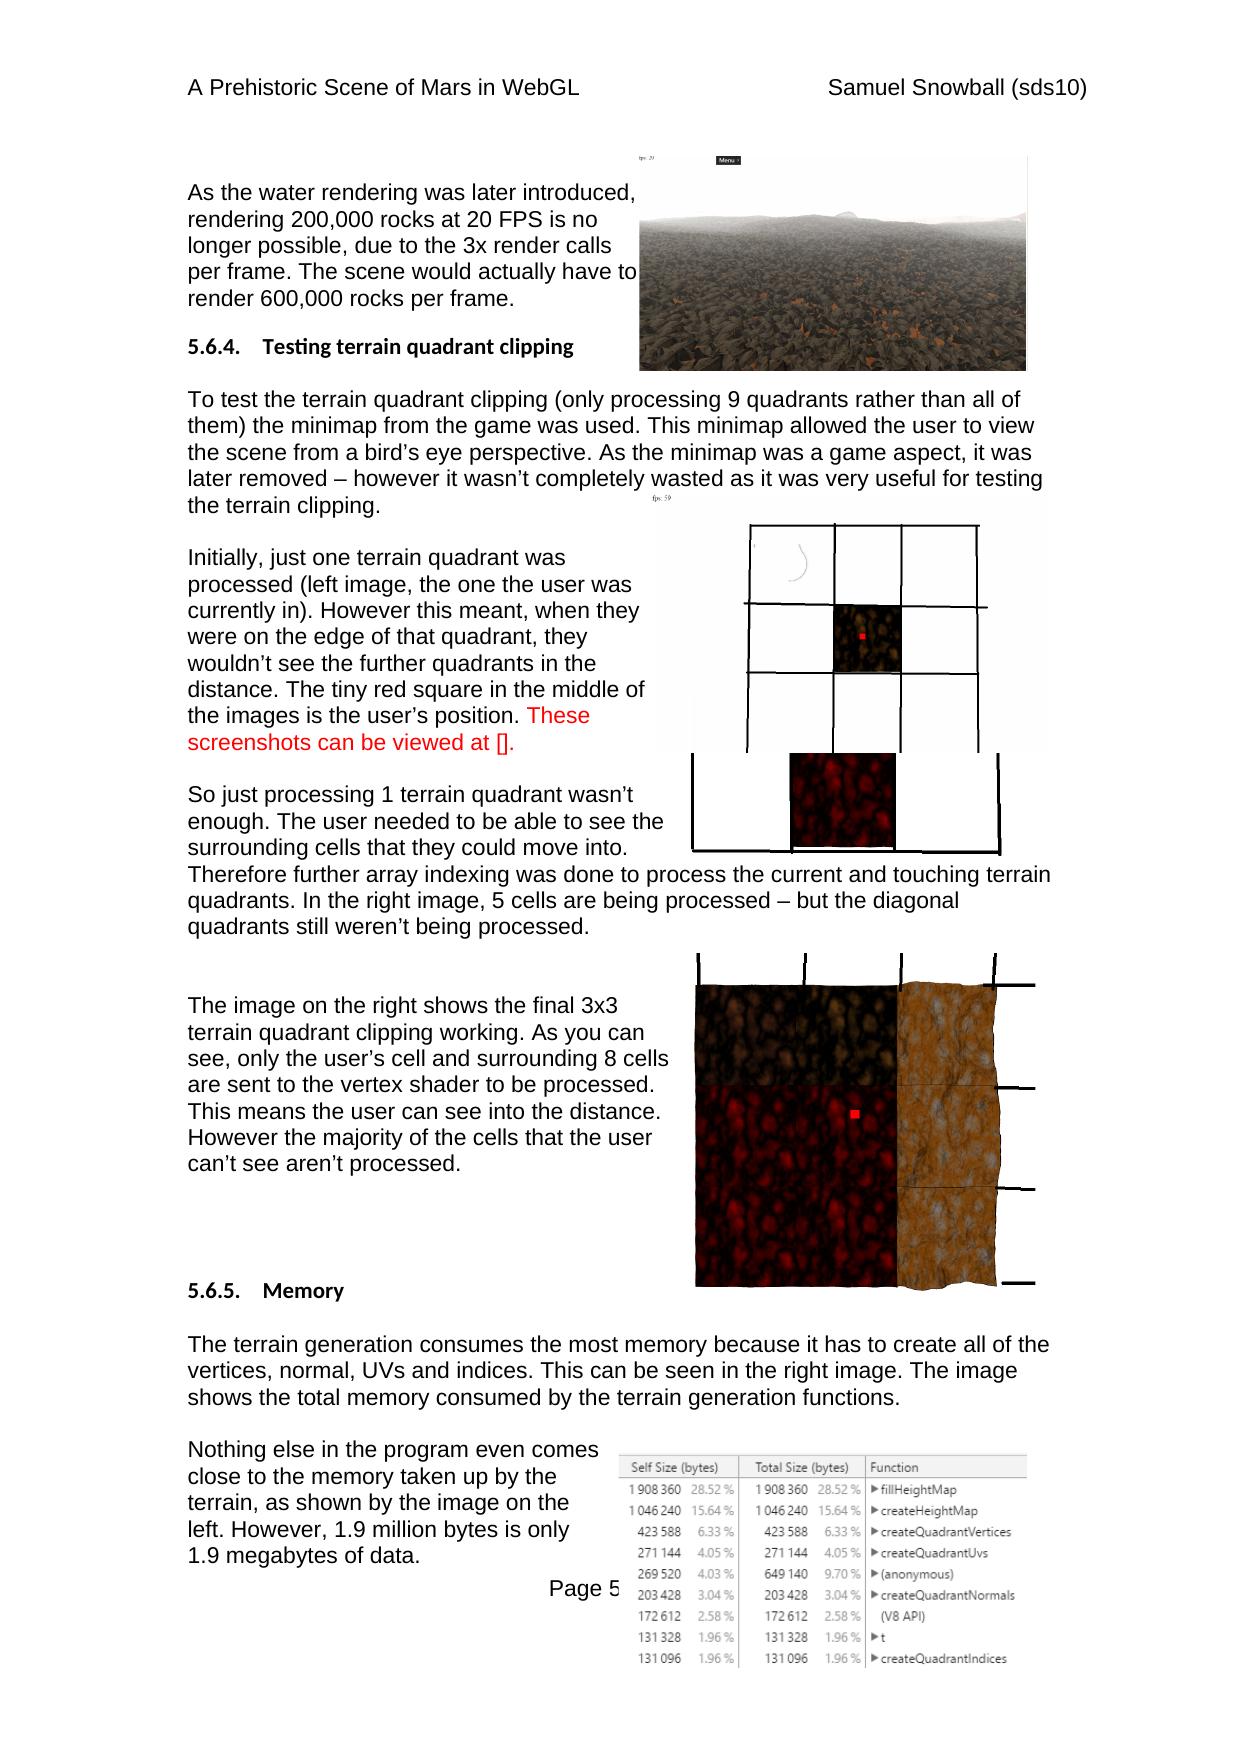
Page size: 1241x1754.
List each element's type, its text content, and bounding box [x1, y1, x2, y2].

text To test the terrain quadrant clipping (only processing 9 quadrants rather than all of them) the minimap from the game was used. This minimap allowed the user to view the scene from a bird’s eye perspective. As the minimap was a game aspect, it was later removed – however it wasn’t completely wasted as it was very useful for testing the terrain clipping. [187, 307, 1053, 439]
picture [618, 1374, 1027, 1589]
subtitle Memory [187, 1198, 1053, 1226]
picture [690, 676, 1053, 702]
text The terrain generation consumes the most memory because it has to create all of the vertices, normal, UVs and indices. This can be seen in the right image. The image shows the total memory consumed by the terrain generation functions. [187, 1252, 1053, 1331]
picture [676, 1098, 1036, 1198]
subtitle Testing terrain quadrant clipping [187, 253, 1053, 281]
picture [650, 439, 1053, 465]
text As the water rendering was later introduced, rendering 200,000 rocks at 20 FPS is no longer possible, due to the 3x render calls per frame. The scene would actually have to render 600,000 rocks per frame. [187, 153, 1053, 232]
text Nothing else in the program even comes close to the memory taken up by the terrain, as shown by the image on the left. However, 1.9 million bytes is only 1.9 megabytes of data. [187, 1357, 1053, 1489]
text So just processing 1 terrain quadrant wasn’t enough. The user needed to be able to see the surrounding cells that they could move into. Therefore further array indexing was done to process the current and touching terrain quadrants. In the right image, 5 cells are being processed – but the diagonal quadrants still weren’t being processed. [187, 702, 1053, 861]
text The image on the right shows the final 3x3 terrain quadrant clipping working. As you can see, only the user’s cell and surrounding 8 cells are sent to the vertex shader to be processed. This means the user can see into the distance. However the majority of the cells that the user can’t see aren’t processed. [187, 913, 1053, 1098]
picture [676, 874, 1036, 913]
text Initially, just one terrain quadrant was processed (left image, the one the user was currently in). However this meant, when they were on the edge of that quadrant, they wouldn’t see the further quadrants in the distance. The tiny red square in the middle of the images is the user’s position. These screenshots can be viewed at []. [187, 465, 1053, 676]
